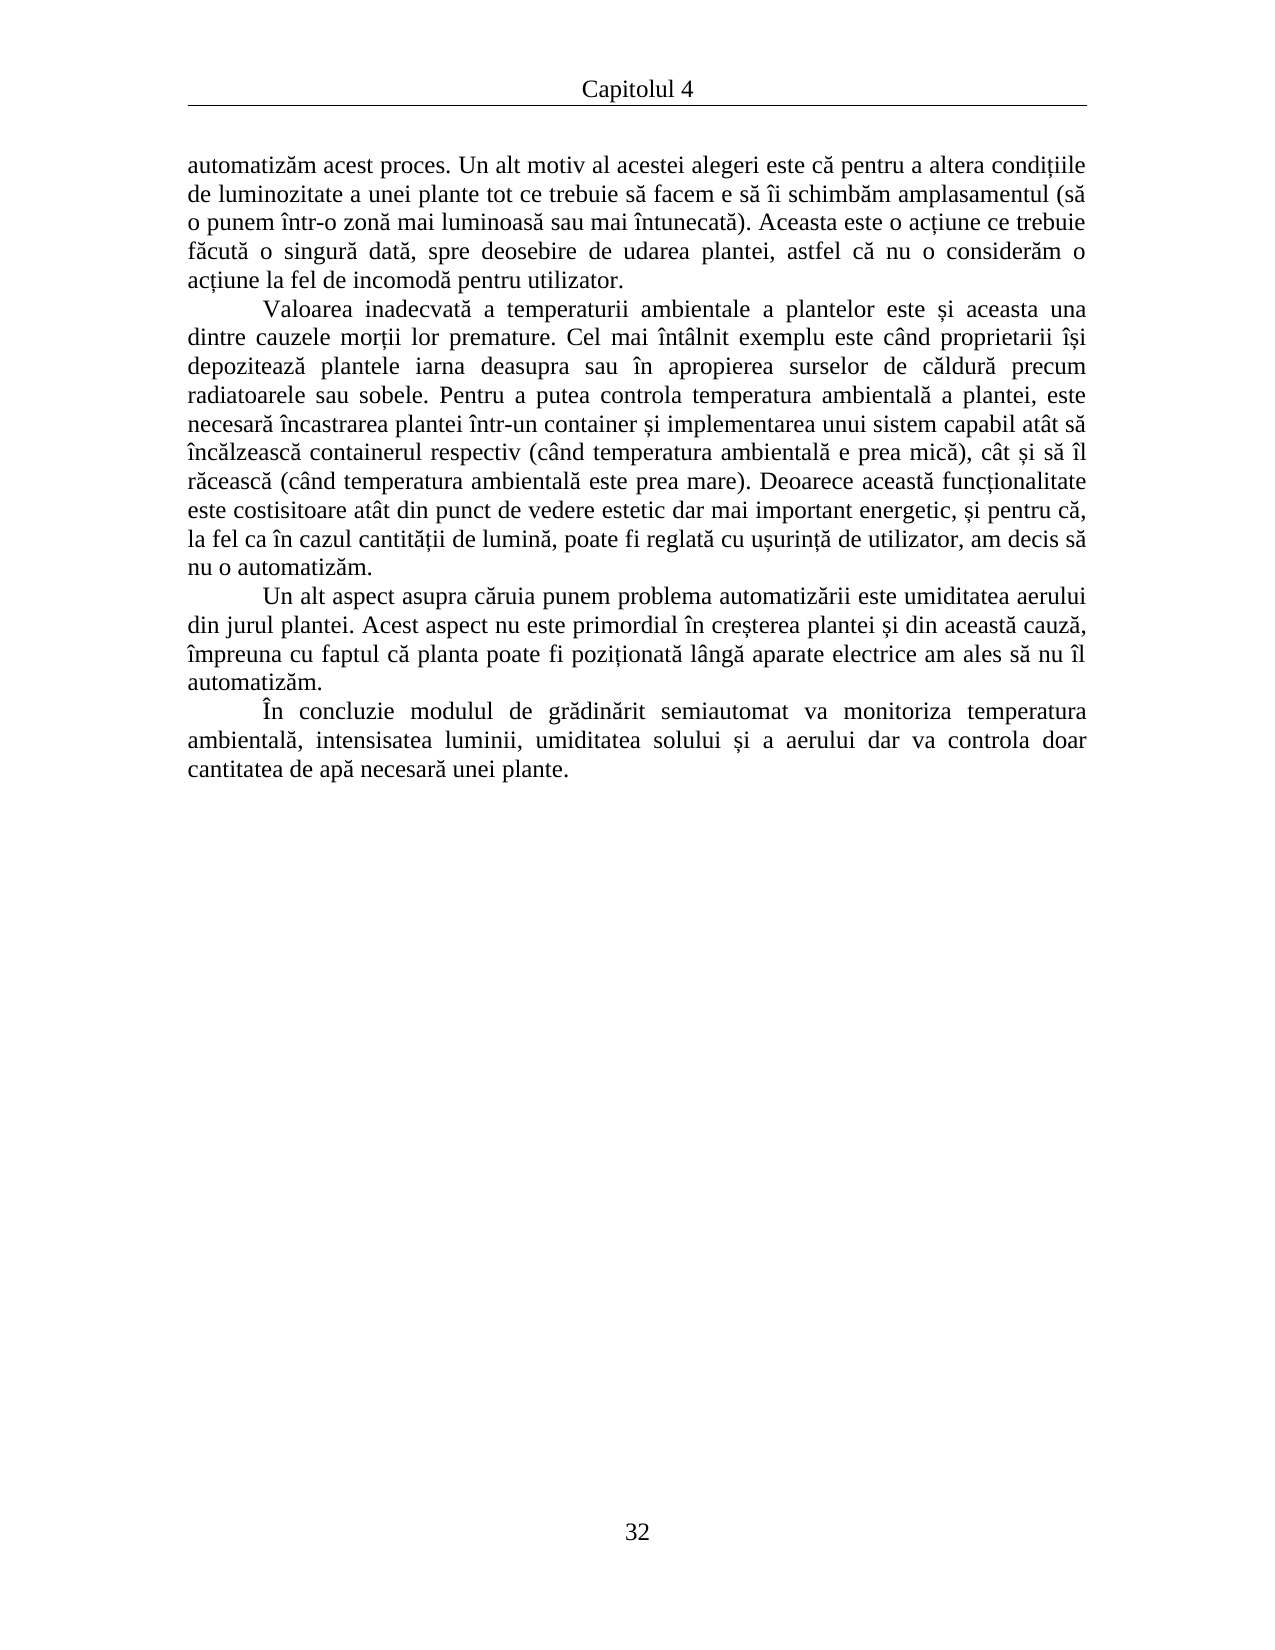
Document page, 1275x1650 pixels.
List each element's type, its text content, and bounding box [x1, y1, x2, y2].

text Valoarea inadecvată a temperaturii ambientale a plantelor este și aceasta una dintre cauzele morții lor premature. Cel mai întâlnit exemplu este când proprietarii își depozitează plantele iarna deasupra sau în apropierea surselor de căldură precum radiatoarele sau sobele. Pentru a putea controla temperatura ambientală a plantei, este necesară încastrarea plantei într-un container și implementarea unui sistem capabil atât să încălzească containerul respectiv (când temperatura ambientală e prea mică), cât și să îl răcească (când temperatura ambientală este prea mare). Deoarece această funcționalitate este costisitoare atât din punct de vedere estetic dar mai important energetic, și pentru că, la fel ca în cazul cantității de lumină, poate fi reglată cu ușurință de utilizator, am decis să nu o automatizăm. [187, 294, 1087, 581]
text În concluzie modulul de grădinărit semiautomat va monitoriza temperatura ambientală, intensisatea luminii, umiditatea solului și a aerului dar va controla doar cantitatea de apă necesară unei plante. [187, 696, 1087, 782]
text Un alt aspect asupra căruia punem problema automatizării este umiditatea aerului din jurul plantei. Acest aspect nu este primordial în creșterea plantei și din această cauză, împreuna cu faptul că planta poate fi poziționată lângă aparate electrice am ales să nu îl automatizăm. [187, 581, 1087, 696]
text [187, 150, 1087, 294]
